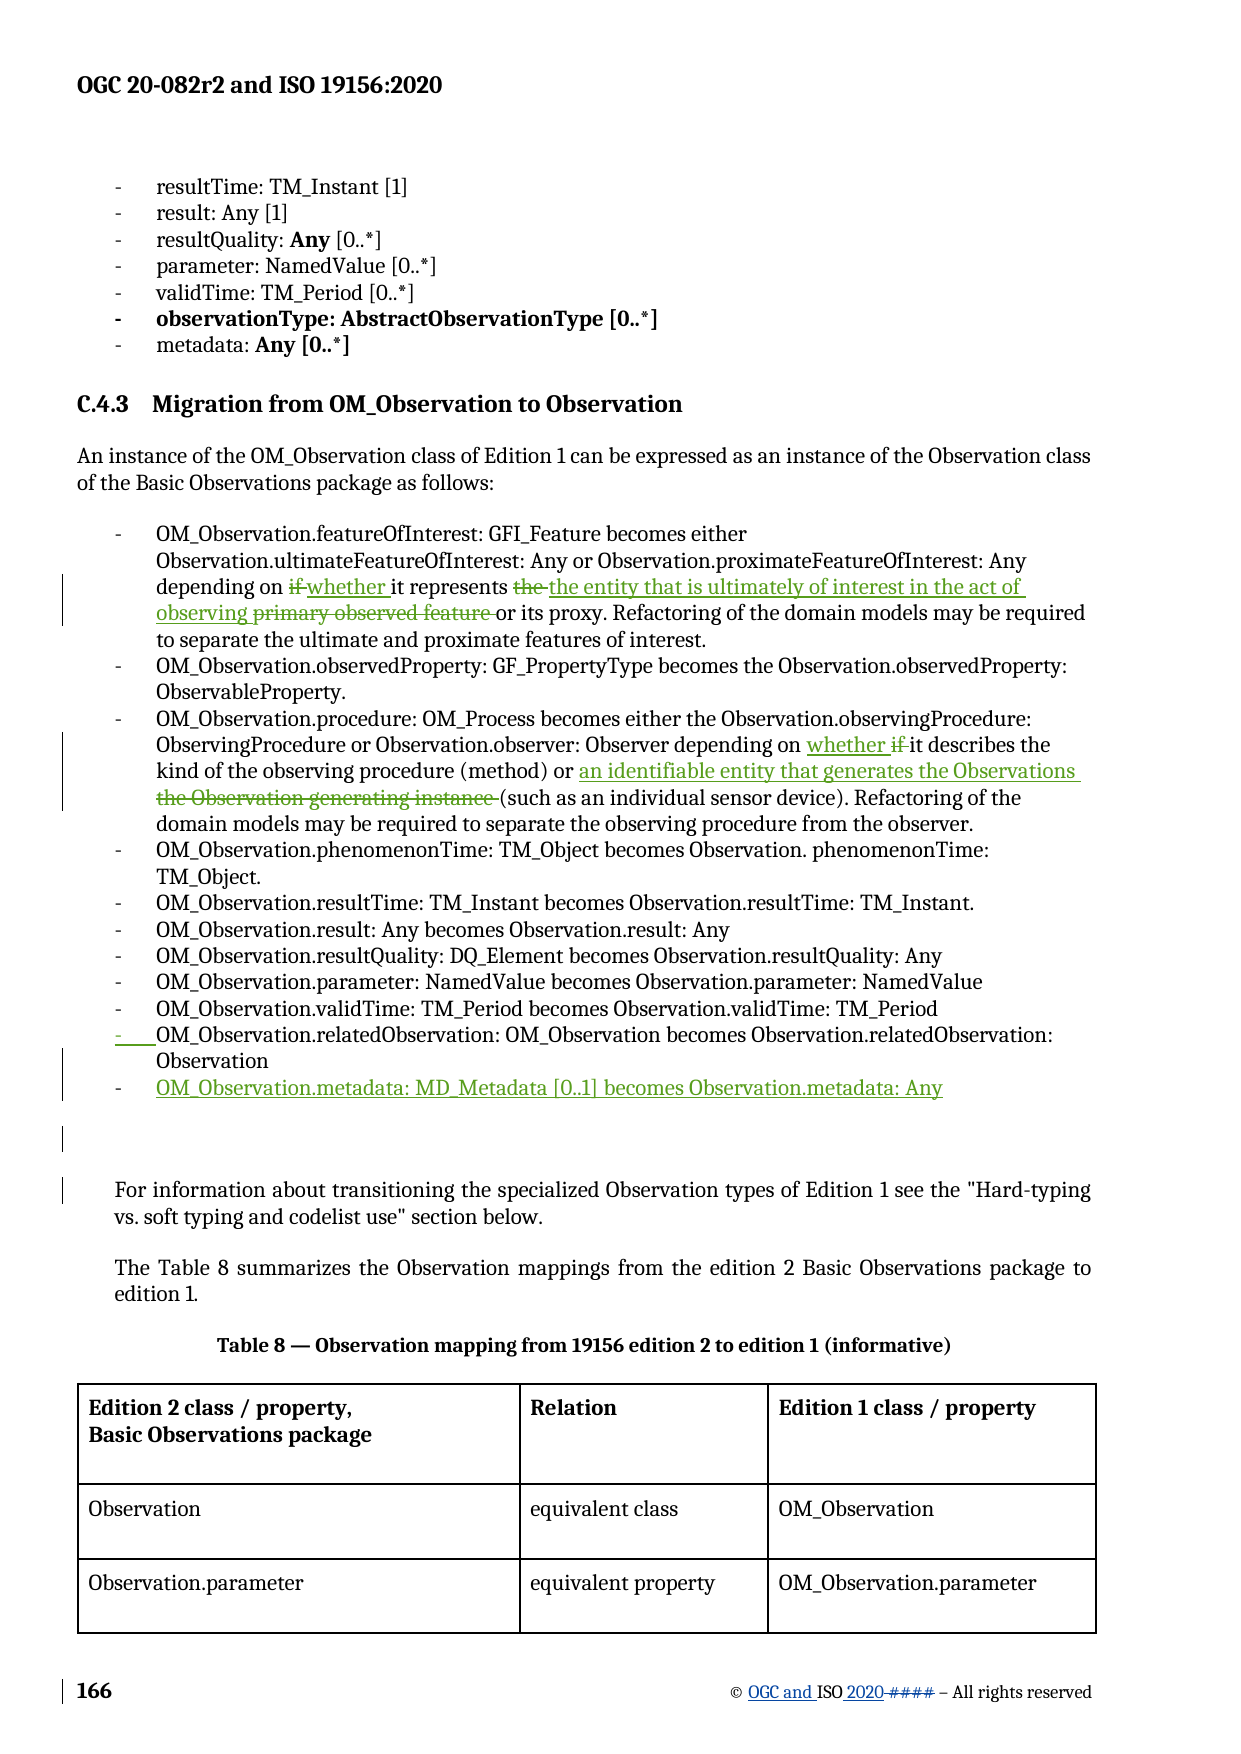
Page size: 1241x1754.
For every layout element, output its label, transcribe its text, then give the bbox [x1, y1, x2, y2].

text For information about transitioning the specialized Observation types of Edition 1 see the "Hard-typing vs. soft typing and codelist use" section below. [114, 1177, 1092, 1230]
list validTime: TM_Period [0..*] [114, 279, 1092, 306]
list OM_Observation.observedProperty: GF_PropertyType becomes the Observation.observedProperty: ObservableProperty. [114, 653, 1092, 706]
list resultTime: TM_Instant [1] [114, 174, 1092, 200]
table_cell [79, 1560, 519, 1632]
list OM_Observation.resultTime: TM_Instant becomes Observation.resultTime: TM_Instant. [114, 890, 1092, 916]
text An instance of the OM_Observation class of Edition 1 can be expressed as an instance of the Observation class of the Basic Observations package as follows: [77, 443, 1092, 496]
text The table 8 summarizes the Observation mappings from the edition 2 Basic Observations package to edition 1. [114, 1255, 1092, 1308]
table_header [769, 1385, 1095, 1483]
list OM_Observation.validTime: TM_Period becomes Observation.validTime: TM_Period [114, 995, 1092, 1022]
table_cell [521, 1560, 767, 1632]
list OM_Observation.featureOfInterest: GFI_Feature becomes either Observation.ultimateFeatureOfInterest: Any or Observation.proximateFeatureOfInterest: Any depending on it represents or its proxy. Refactoring of the domain models may be required to separate the ultimate and proximate features of interest. [114, 521, 1092, 653]
list OM_Observation.resultQuality: DQ_Element becomes Observation.resultQuality: Any [114, 943, 1092, 969]
list parameter: NamedValue [0..*] [114, 253, 1092, 279]
text Table 8 — Observation mapping from 19156 edition 2 to edition 1 (informative) [77, 1333, 1092, 1358]
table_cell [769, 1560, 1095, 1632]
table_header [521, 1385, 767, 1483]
text Migration from OM_Observation to Observation [77, 389, 1092, 418]
list OM_Observation.result: Any becomes Observation.result: Any [114, 916, 1092, 943]
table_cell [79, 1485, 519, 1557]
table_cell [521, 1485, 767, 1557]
list metadata: Any [0..*] [114, 332, 1092, 358]
list observationType: AbstractObservationType [0..*] [114, 306, 1092, 332]
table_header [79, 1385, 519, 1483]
list OM_Observation.relatedObservation: OM_Observation becomes Observation.relatedObservation: Observation [114, 1022, 1092, 1074]
list resultQuality: Any [0..*] [114, 227, 1092, 253]
list OM_Observation.procedure: OM_Process becomes either the Observation.observingProcedure: ObservingProcedure or Observation.observer: Observer depending on it describes the kind of the observing procedure (method) or (such as an individual sensor device). Refactoring of the domain models may be required to separate the observing procedure from the observer. [114, 706, 1092, 837]
list result: Any [1] [114, 200, 1092, 227]
list OM_Observation.parameter: NamedValue becomes Observation.parameter: NamedValue [114, 969, 1092, 995]
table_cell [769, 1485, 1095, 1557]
list OM_Observation.phenomenonTime: TM_Object becomes Observation. phenomenonTime: TM_Object. [114, 837, 1092, 890]
